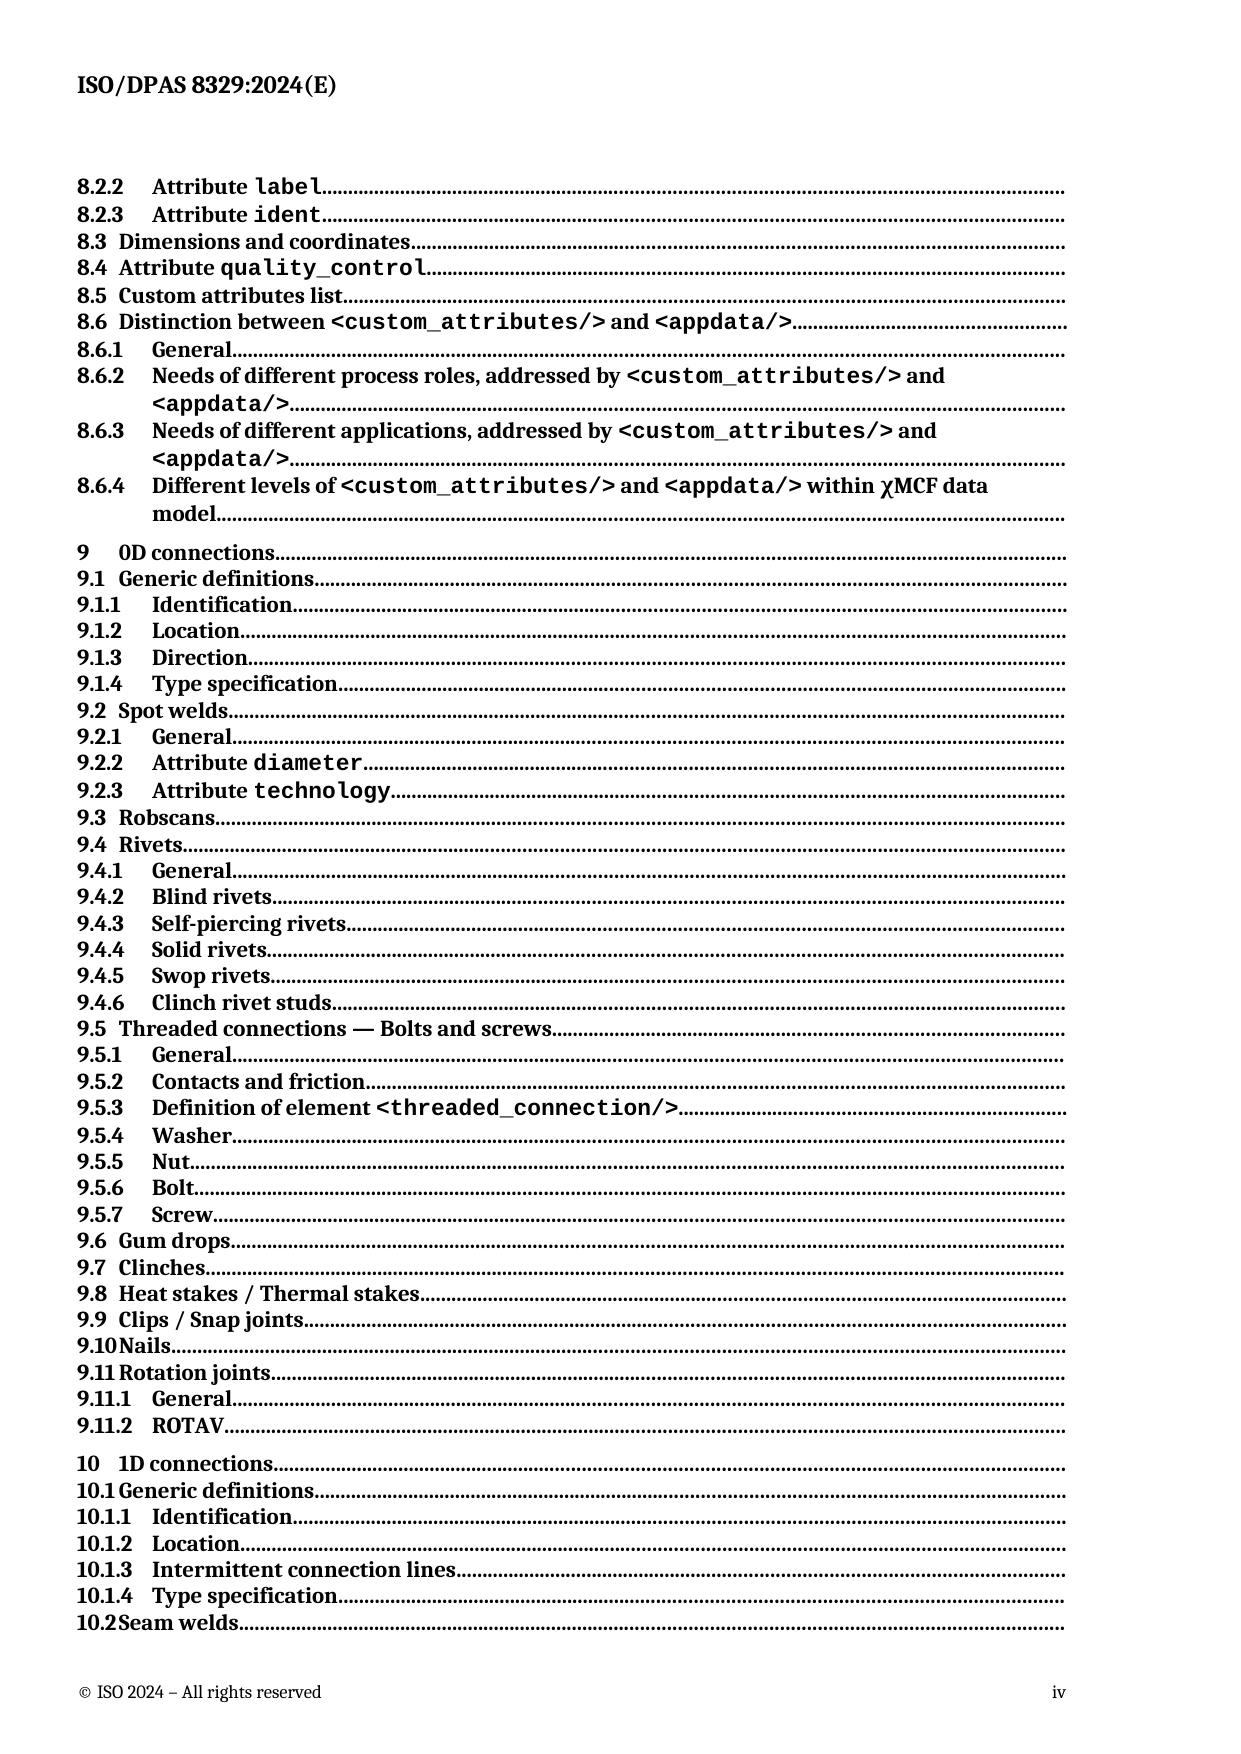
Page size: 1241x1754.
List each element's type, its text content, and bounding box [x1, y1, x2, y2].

text 9.7 Clinches 66 [77, 1254, 1040, 1281]
text 9.4.3 Self-piercing rivets 42 [77, 911, 1040, 937]
text 9.4.5 Swop rivets 45 [77, 963, 1040, 989]
text 8.2.2 Attribute label 24 [77, 174, 1040, 201]
text 9.11.1 General 78 [77, 1386, 1040, 1412]
text 9.4 Rivets 37 [77, 831, 1040, 858]
text 9.11 Rotation joints 78 [77, 1360, 1040, 1386]
text 10.1.4 Type specification 89 [77, 1583, 1040, 1609]
text 9.5.6 Bolt 57 [77, 1175, 1040, 1202]
text 8.6.1 General 29 [77, 337, 1040, 363]
text 9.5.2 Contacts and friction 50 [77, 1069, 1040, 1095]
text 10 1D connections 81 [77, 1451, 1040, 1478]
text 10.1 Generic definitions 81 [77, 1478, 1040, 1504]
text 9.11.2 ROTAV 79 [77, 1412, 1040, 1439]
text 9.2.3 Attribute technology 34 [77, 778, 1040, 805]
text 8.2.3 Attribute ident 24 [77, 201, 1040, 229]
text 10.1.1 Identification 81 [77, 1504, 1040, 1530]
text 9.3 Robscans 35 [77, 805, 1040, 831]
text 8.5 Custom attributes list 25 [77, 283, 1040, 309]
text 9.5.4 Washer 55 [77, 1122, 1040, 1149]
text 9.5.7 Screw 62 [77, 1202, 1040, 1228]
text 8.6.3 Needs of different applications, addressed by <custom_attributes/> and <appdata/> 30 [77, 418, 1040, 473]
text 8.6.2 Needs of different process roles, addressed by <custom_attributes/> and <appdata/> 29 [77, 363, 1040, 418]
text 9.2.1 General 34 [77, 724, 1040, 750]
text 10.1.3 Intermittent connection lines 82 [77, 1557, 1040, 1583]
text 9.2.2 Attribute diameter 34 [77, 750, 1040, 778]
text 9.5 Threaded connections — Bolts and screws 48 [77, 1016, 1040, 1042]
text 9.4.4 Solid rivets 43 [77, 937, 1040, 963]
text 9.10 Nails 75 [77, 1333, 1040, 1360]
text 8.3 Dimensions and coordinates 24 [77, 229, 1040, 255]
text 9.4.6 Clinch rivet studs 47 [77, 989, 1040, 1016]
text 9.5.3 Definition of element <threaded_connection/> 52 [77, 1095, 1040, 1122]
text 8.6.4 Different levels of <custom_attributes/> and <appdata/> within χMCF data model 30 [77, 473, 1040, 527]
text 9.9 Clips / Snap joints 72 [77, 1307, 1040, 1333]
text 8.6 Distinction between <custom_attributes/> and <appdata/> 29 [77, 309, 1040, 337]
text 9.1.4 Type specification 33 [77, 671, 1040, 697]
text 9.1.3 Direction 32 [77, 645, 1040, 671]
text 9.2 Spot welds 34 [77, 697, 1040, 724]
text 9 0D connections 31 [77, 539, 1040, 566]
text 9.5.5 Nut 56 [77, 1149, 1040, 1175]
text 9.8 Heat stakes / Thermal stakes 70 [77, 1281, 1040, 1307]
text 9.4.2 Blind rivets 39 [77, 884, 1040, 911]
text 9.4.1 General 37 [77, 858, 1040, 884]
text 9.5.1 General 48 [77, 1042, 1040, 1069]
text 10.2 Seam welds 90 [77, 1609, 1040, 1636]
text 8.4 Attribute quality_control 24 [77, 255, 1040, 283]
text 9.1.2 Location 32 [77, 618, 1040, 645]
text 9.6 Gum drops 65 [77, 1228, 1040, 1254]
text 9.1.1 Identification 31 [77, 592, 1040, 618]
text 9.1 Generic definitions 31 [77, 566, 1040, 592]
text 10.1.2 Location 81 [77, 1530, 1040, 1557]
